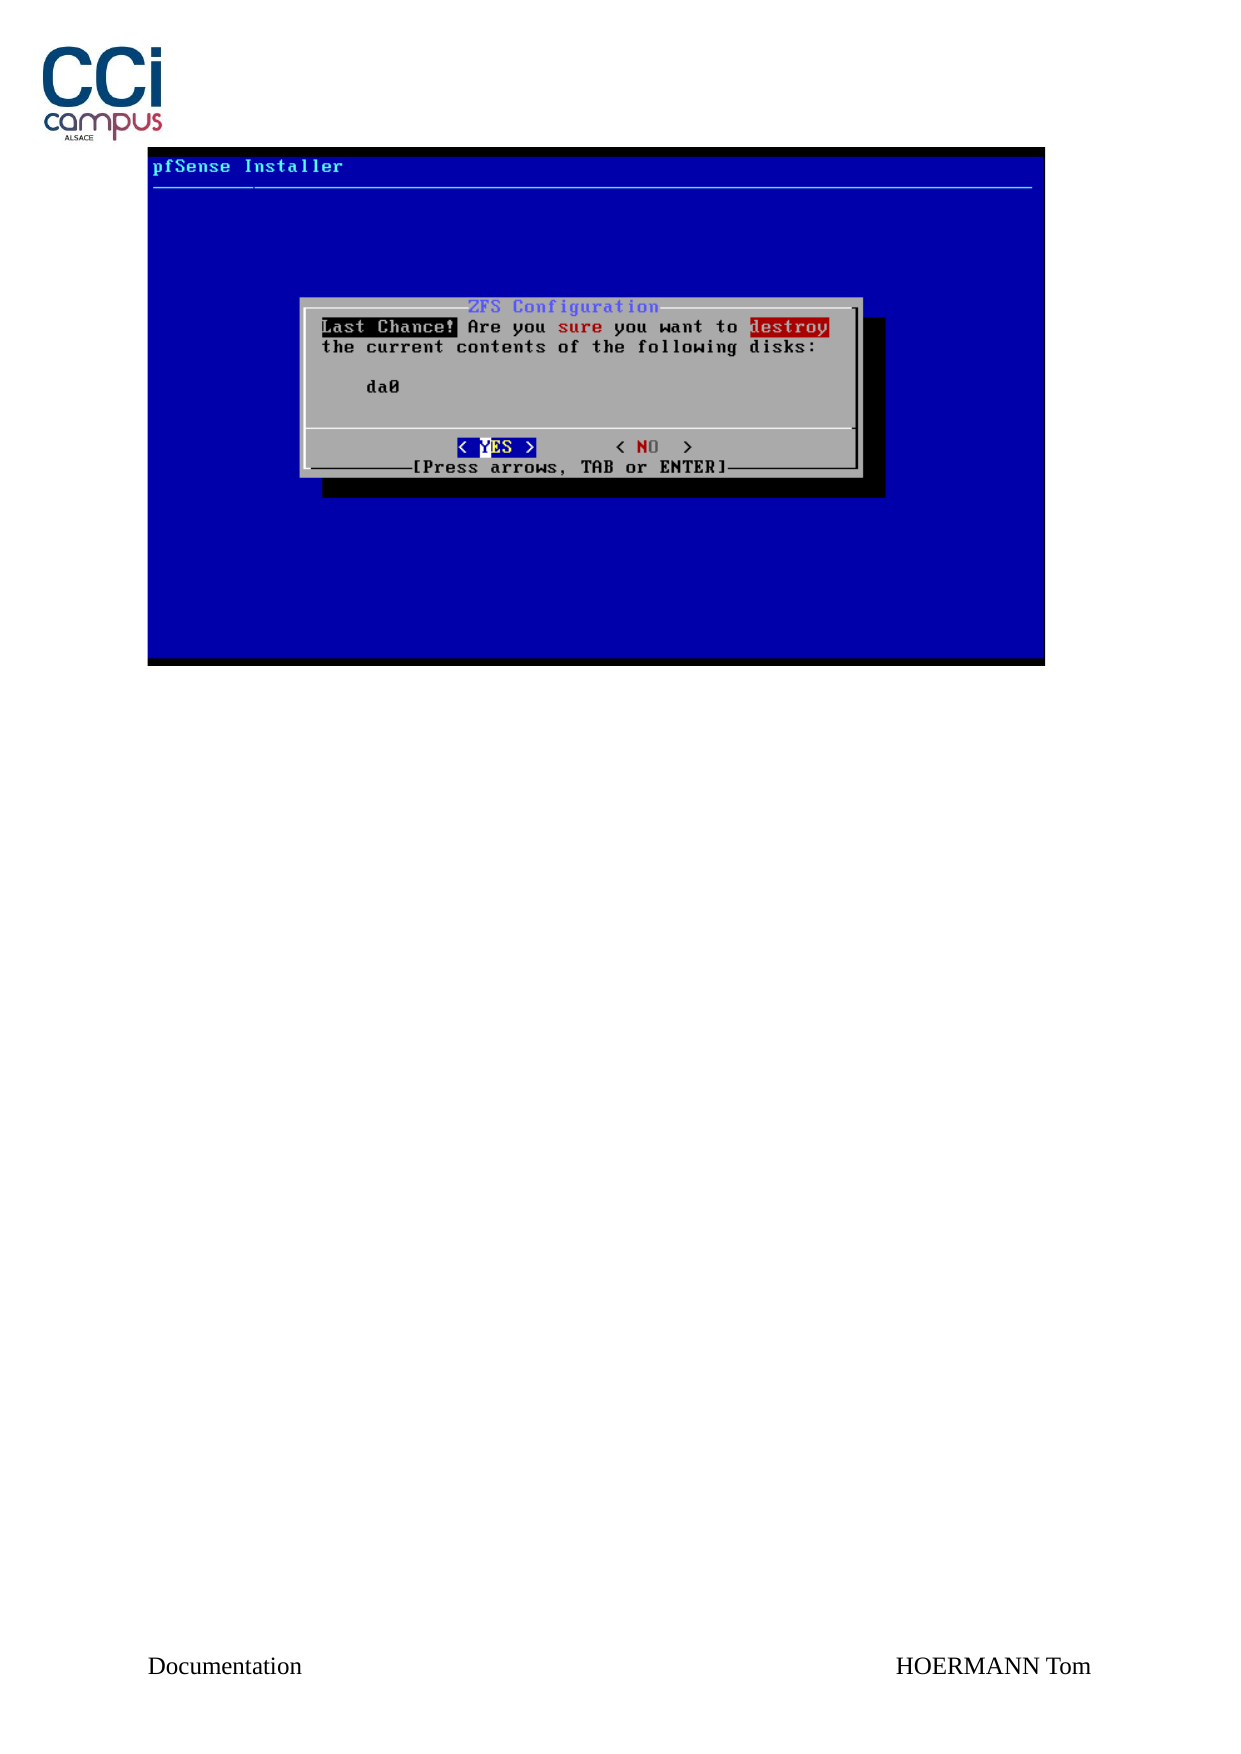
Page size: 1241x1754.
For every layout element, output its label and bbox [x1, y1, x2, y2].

picture [35, 26, 1046, 666]
